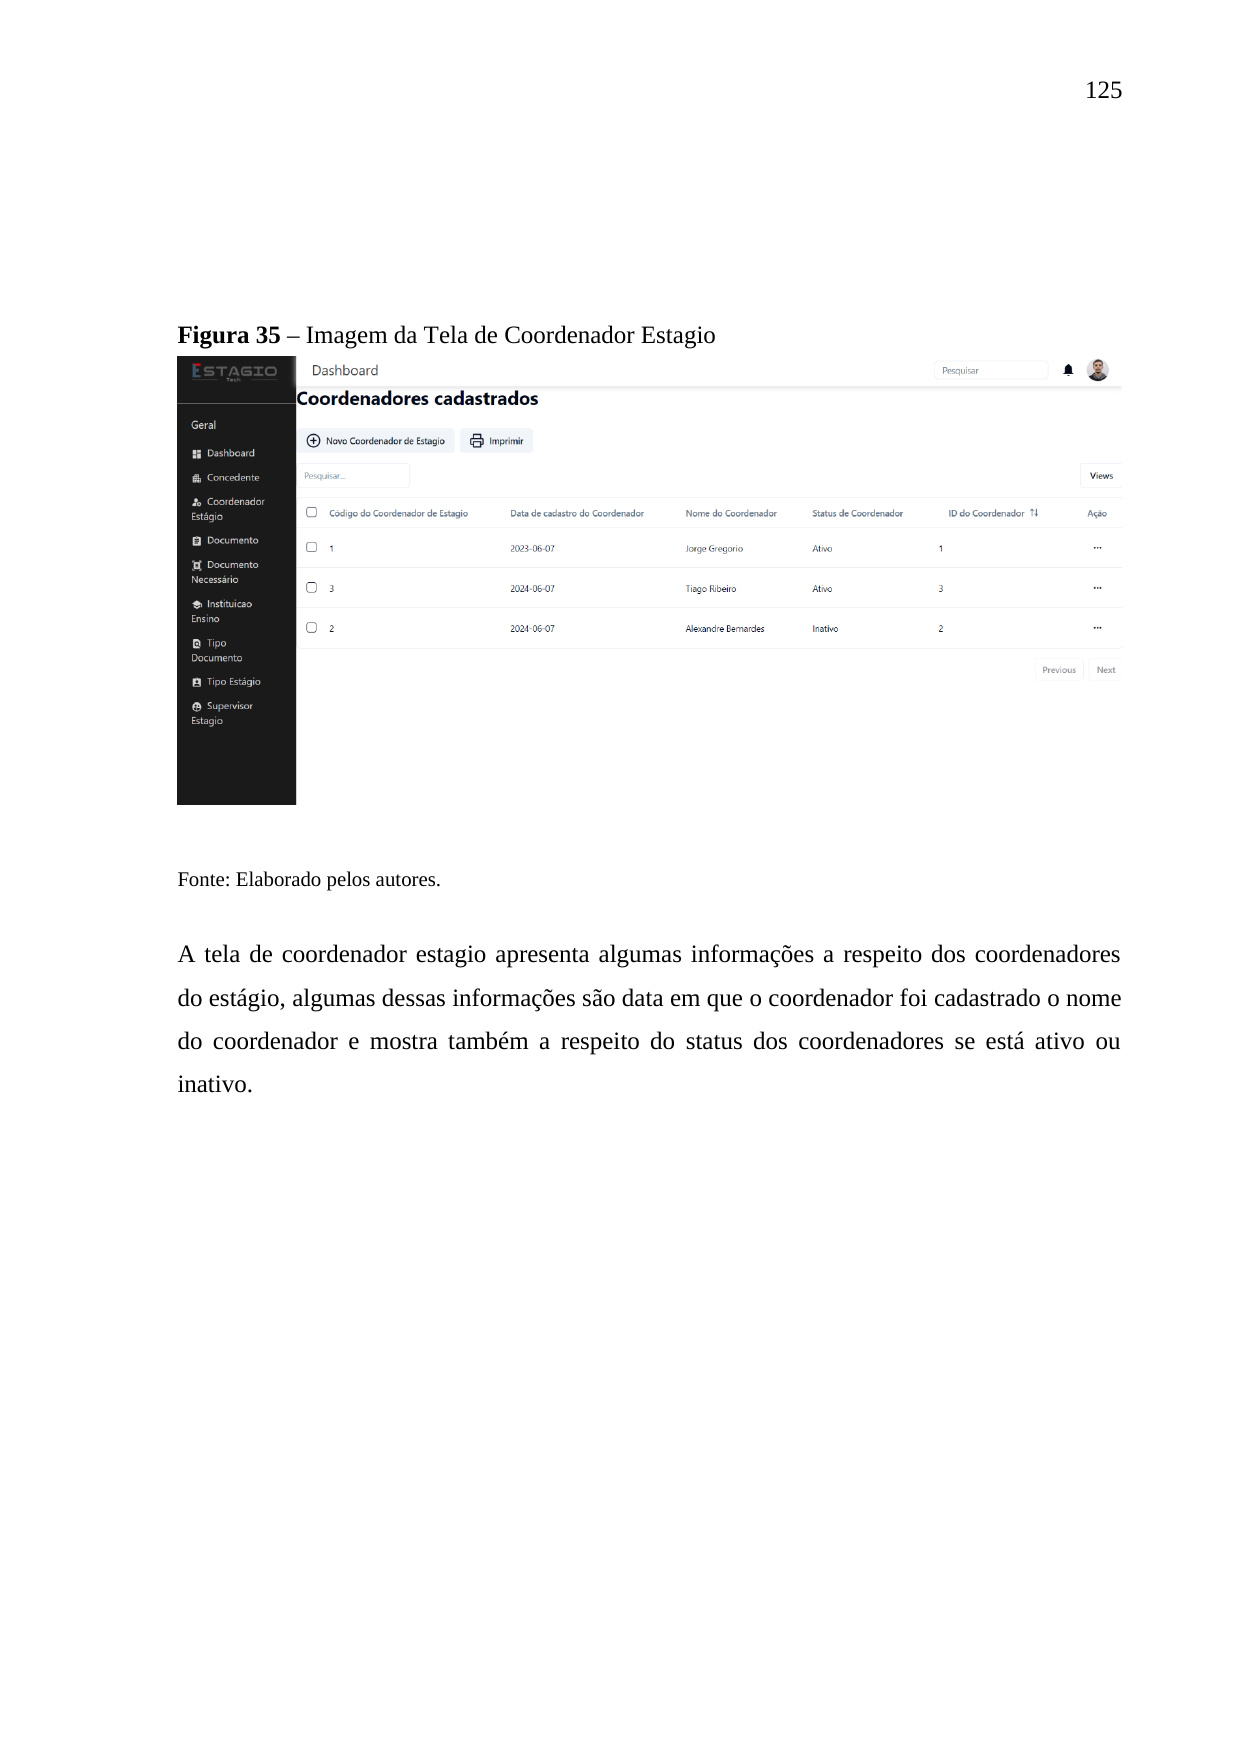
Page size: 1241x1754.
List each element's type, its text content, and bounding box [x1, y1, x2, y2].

text A tela de coordenador estagio apresenta algumas informações a respeito dos coordenadores do estágio, algumas dessas informações são data em que o coordenador foi cadastrado o nome do coordenador e mostra também a respeito do status dos coordenadores se está ativo ou inativo. [177, 939, 1122, 1098]
picture [177, 356, 1123, 805]
text Figura 35 – Imagem da Tela de Coordenador Estagio [177, 320, 1122, 349]
text Fonte: Elaborado pelos autores. [177, 867, 1122, 891]
